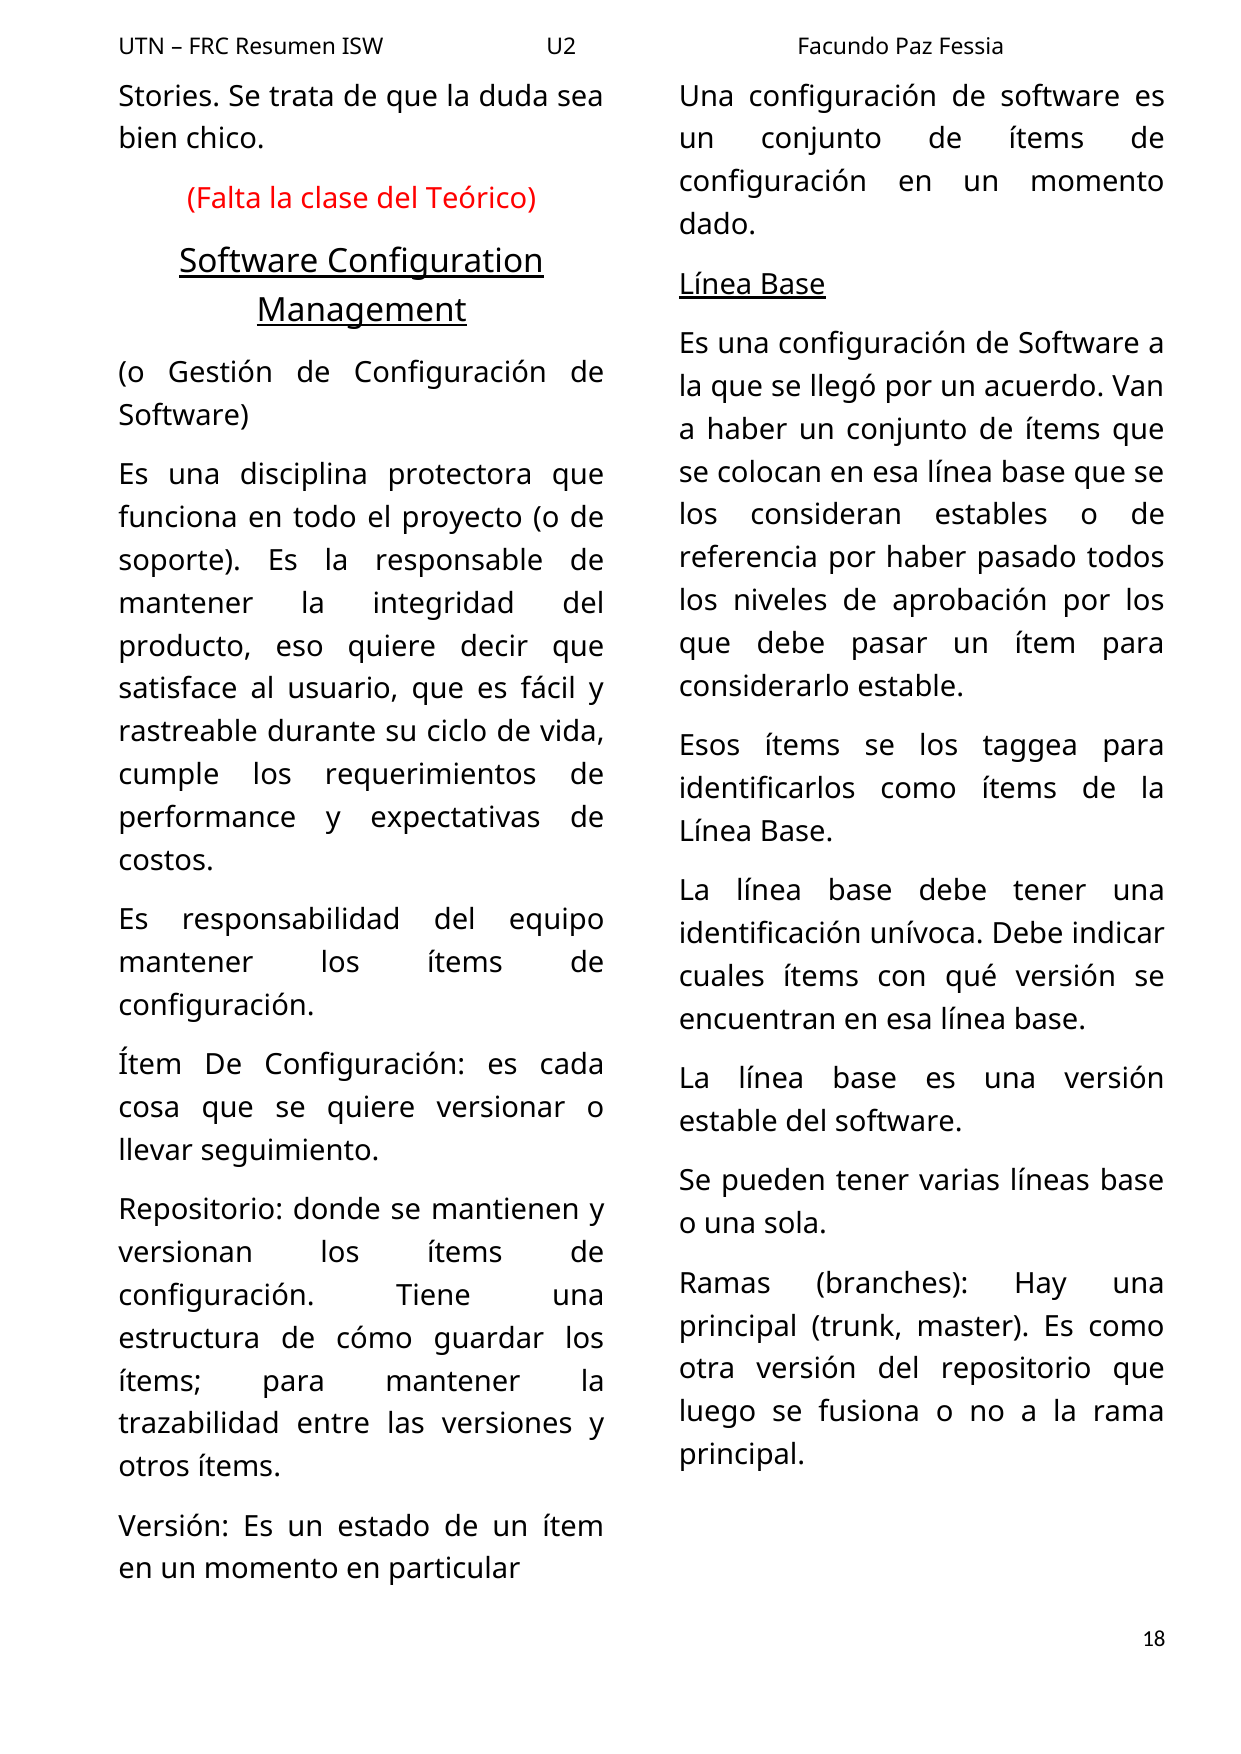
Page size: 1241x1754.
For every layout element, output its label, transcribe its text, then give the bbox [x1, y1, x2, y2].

text Se pueden tener varias líneas base o una sola. [678, 1160, 1165, 1242]
text Software Configuration Management [118, 237, 605, 331]
text Una configuración de software es un conjunto de ítems de configuración en un momento dado. [678, 75, 1165, 243]
text La línea base es una versión estable del software. [678, 1057, 1165, 1140]
text Es responsabilidad del equipo mantener los ítems de configuración. [118, 898, 605, 1024]
text Ítem De Configuración: es cada cosa que se quiere versionar o llevar seguimiento. [118, 1043, 605, 1169]
text Repositorio: donde se mantienen y versionan los ítems de configuración. Tiene una estructura de cómo guardar los ítems; para mantener la trazabilidad entre las versiones y otros ítems. [118, 1189, 605, 1485]
text La Base Story (base canónica) se busca que no sea tan grande para poder compararla con las otras Stories. Se trata de que la duda sea bien chico. [118, 75, 605, 157]
text (o Gestión de Configuración de Software) [118, 351, 605, 434]
text La línea base debe tener una identificación unívoca. Debe indicar cuales ítems con qué versión se encuentran en esa línea base. [678, 869, 1165, 1038]
text (Falta la clase del Teórico) [118, 177, 605, 217]
text Versión: Es un estado de un ítem en un momento en particular [118, 1505, 605, 1587]
text Es una configuración de Software a la que se llegó por un acuerdo. Van a haber un conjunto de ítems que se colocan en esa línea base que se los consideran estables o de referencia por haber pasado todos los niveles de aprobación por los que debe pasar un ítem para considerarlo estable. [678, 322, 1165, 704]
text Esos ítems se los taggea para identificarlos como ítems de la Línea Base. [678, 724, 1165, 850]
text Ramas (branches): Hay una principal (trunk, master). Es como otra versión del repositorio que luego se fusiona o no a la rama principal. [678, 1262, 1165, 1473]
text Línea Base [678, 263, 1165, 303]
text Es una disciplina protectora que funciona en todo el proyecto (o de soporte). Es la responsable de mantener la integridad del producto, eso quiere decir que satisface al usuario, que es fácil y rastreable durante su ciclo de vida, cumple los requerimientos de performance y expectativas de costos. [118, 454, 605, 879]
